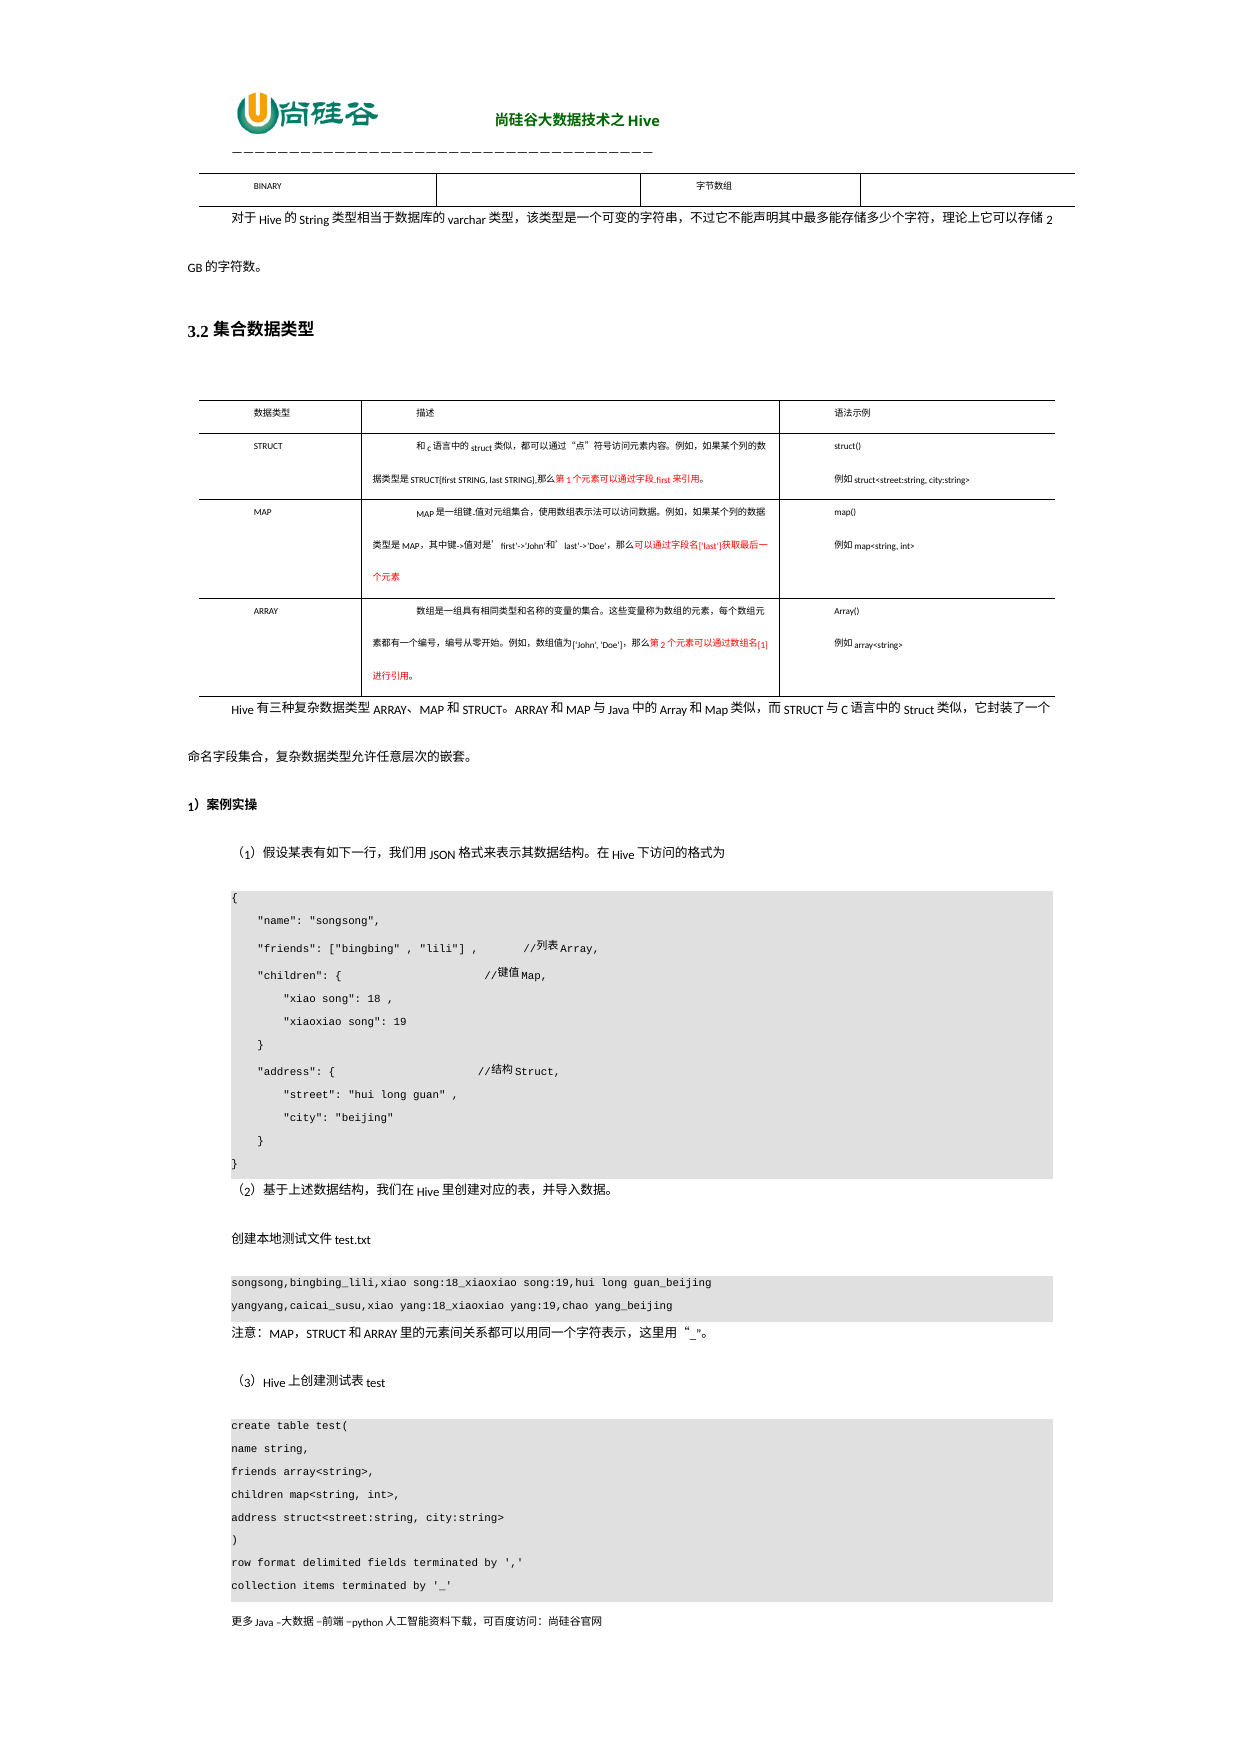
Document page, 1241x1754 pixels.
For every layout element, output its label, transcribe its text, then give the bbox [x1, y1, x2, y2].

text （3）Hive上创建测试表test [187, 1370, 1053, 1403]
text （1）假设某表有如下一行，我们用JSON格式来表示其数据结构。在Hive下访问的格式为 [187, 843, 1053, 875]
text } [231, 1037, 1053, 1060]
picture [231, 88, 382, 138]
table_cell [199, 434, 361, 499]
text 对于Hive的String类型相当于数据库的varchar类型，该类型是一个可变的字符串，不过它不能声明其中最多能存储多少个字符，理论上它可以存储2GB的字符数。 [187, 207, 1053, 288]
text "xiao song": 18 , [231, 992, 1053, 1014]
text ) [231, 1533, 1053, 1556]
text Hive有三种复杂数据类型ARRAY、MAP 和 STRUCT。ARRAY和MAP与Java中的Array和Map类似，而STRUCT与C语言中的Struct类似，它封装了一个命名字段集合，复杂数据类型允许任意层次的嵌套。 [187, 697, 1053, 778]
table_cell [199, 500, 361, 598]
text friends array<string>, [231, 1464, 1053, 1487]
text 创建本地测试文件test.txt [187, 1228, 1053, 1260]
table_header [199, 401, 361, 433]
text children map<string, int>, [231, 1487, 1053, 1510]
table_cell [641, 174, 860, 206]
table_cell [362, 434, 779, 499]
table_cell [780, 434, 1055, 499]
text "children": { //键值Map, [231, 964, 1053, 992]
text 注意：MAP，STRUCT和ARRAY里的元素间关系都可以用同一个字符表示，这里用“_”。 [187, 1322, 1053, 1354]
text row format delimited fields terminated by ',' [231, 1556, 1053, 1579]
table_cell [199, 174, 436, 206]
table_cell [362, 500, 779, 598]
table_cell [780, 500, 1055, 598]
text "friends": ["bingbing" , "lili"] , //列表Array, [231, 937, 1053, 964]
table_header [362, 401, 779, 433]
text "xiaoxiao song": 19 [231, 1014, 1053, 1037]
text address struct<street:string, city:string> [231, 1510, 1053, 1533]
text } [231, 1134, 1053, 1157]
text （2）基于上述数据结构，我们在Hive里创建对应的表，并导入数据。 [187, 1179, 1053, 1212]
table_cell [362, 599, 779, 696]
text "street": "hui long guan" , [231, 1088, 1053, 1111]
text "city": "beijing" [231, 1111, 1053, 1134]
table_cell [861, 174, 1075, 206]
text "name": "songsong", [231, 914, 1053, 937]
subtitle 3.2 集合数据类型 [187, 304, 1053, 369]
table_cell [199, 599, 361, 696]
text name string, [231, 1442, 1053, 1464]
text { [231, 891, 1053, 914]
text "address": { //结构Struct, [231, 1060, 1053, 1088]
text } [231, 1157, 1053, 1179]
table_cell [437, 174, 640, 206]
text yangyang,caicai_susu,xiao yang:18_xiaoxiao yang:19,chao yang_beijing [231, 1299, 1053, 1322]
text collection items terminated by '_' [231, 1579, 1053, 1602]
text create table test( [231, 1419, 1053, 1442]
text 1）案例实操 [187, 794, 1053, 827]
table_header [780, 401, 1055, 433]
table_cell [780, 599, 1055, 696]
text songsong,bingbing_lili,xiao song:18_xiaoxiao song:19,hui long guan_beijing [231, 1276, 1053, 1299]
